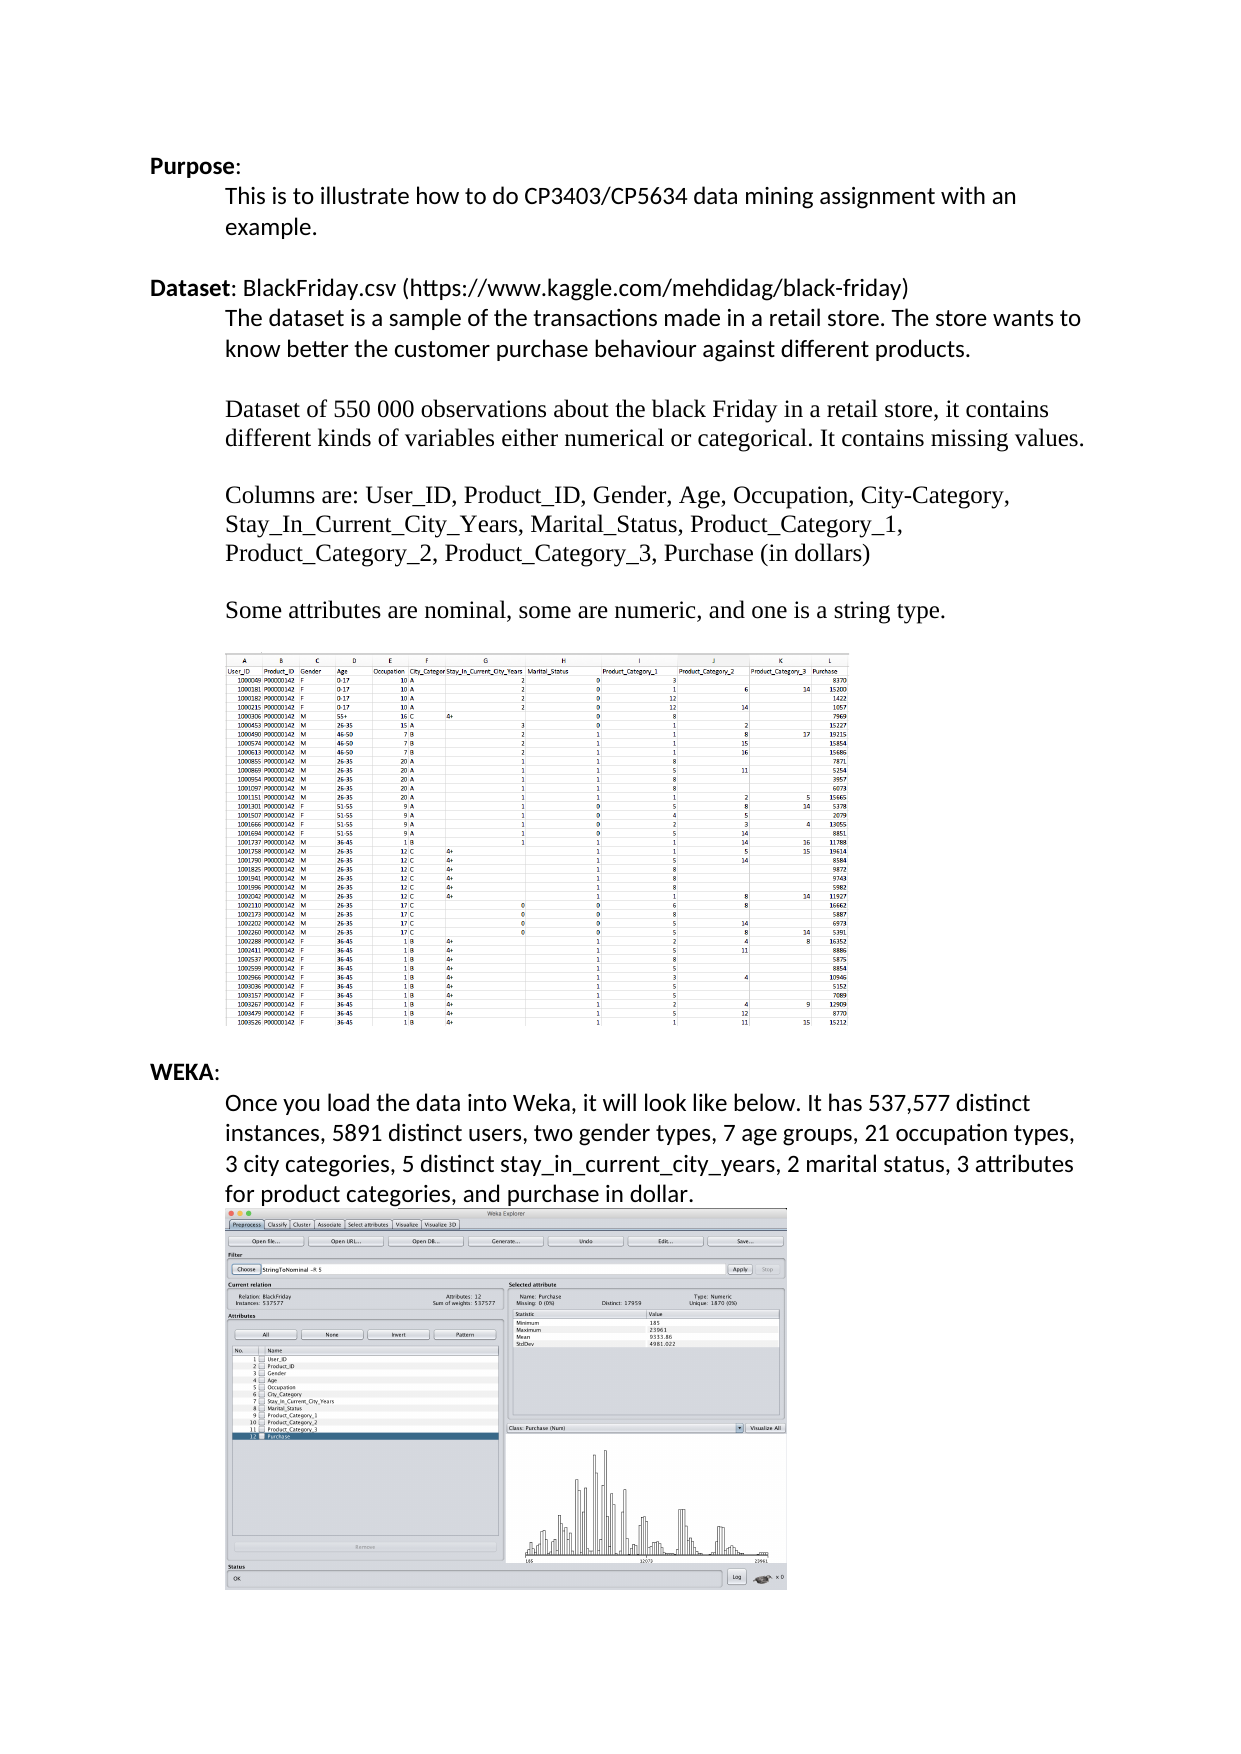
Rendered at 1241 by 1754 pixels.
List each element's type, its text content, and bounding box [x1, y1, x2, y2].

text WEKA: [150, 1056, 1090, 1087]
text This is to illustrate how to do CP3403/CP5634 data mining assignment with an example. [225, 181, 1090, 242]
text Some attributes are nominal, some are numeric, and one is a string type. [225, 595, 1090, 624]
text Dataset of 550 000 observations about the black Friday in a retail store, it contains different kinds of variables either numerical or categorical. It contains missing values. [225, 394, 1090, 452]
picture [225, 652, 850, 1026]
text Once you load the data into Weka, it will look like below. It has 537,577 distinct instances, 5891 distinct users, two gender types, 7 age groups, 21 occupation types, 3 city categories, 5 distinct stay_in_current_city_years, 2 marital status, 3 attributes for product categories, and purchase in dollar. [225, 1087, 1090, 1209]
text The dataset is a sample of the transactions made in a retail store. The store wants to know better the customer purchase behaviour against different products. [225, 303, 1090, 364]
text Purpose: [150, 150, 1090, 181]
text Columns are: User_ID, Product_ID, Gender, Age, Occupation, City-Category, Stay_In_Current_City_Years, Marital_Status, Product_Category_1, Product_Category_2, Product_Category_3, Purchase (in dollars) [225, 480, 1090, 567]
text Dataset: BlackFriday.csv (https://www.kaggle.com/mehdidag/black-friday) [150, 272, 1090, 303]
picture [225, 1208, 787, 1590]
